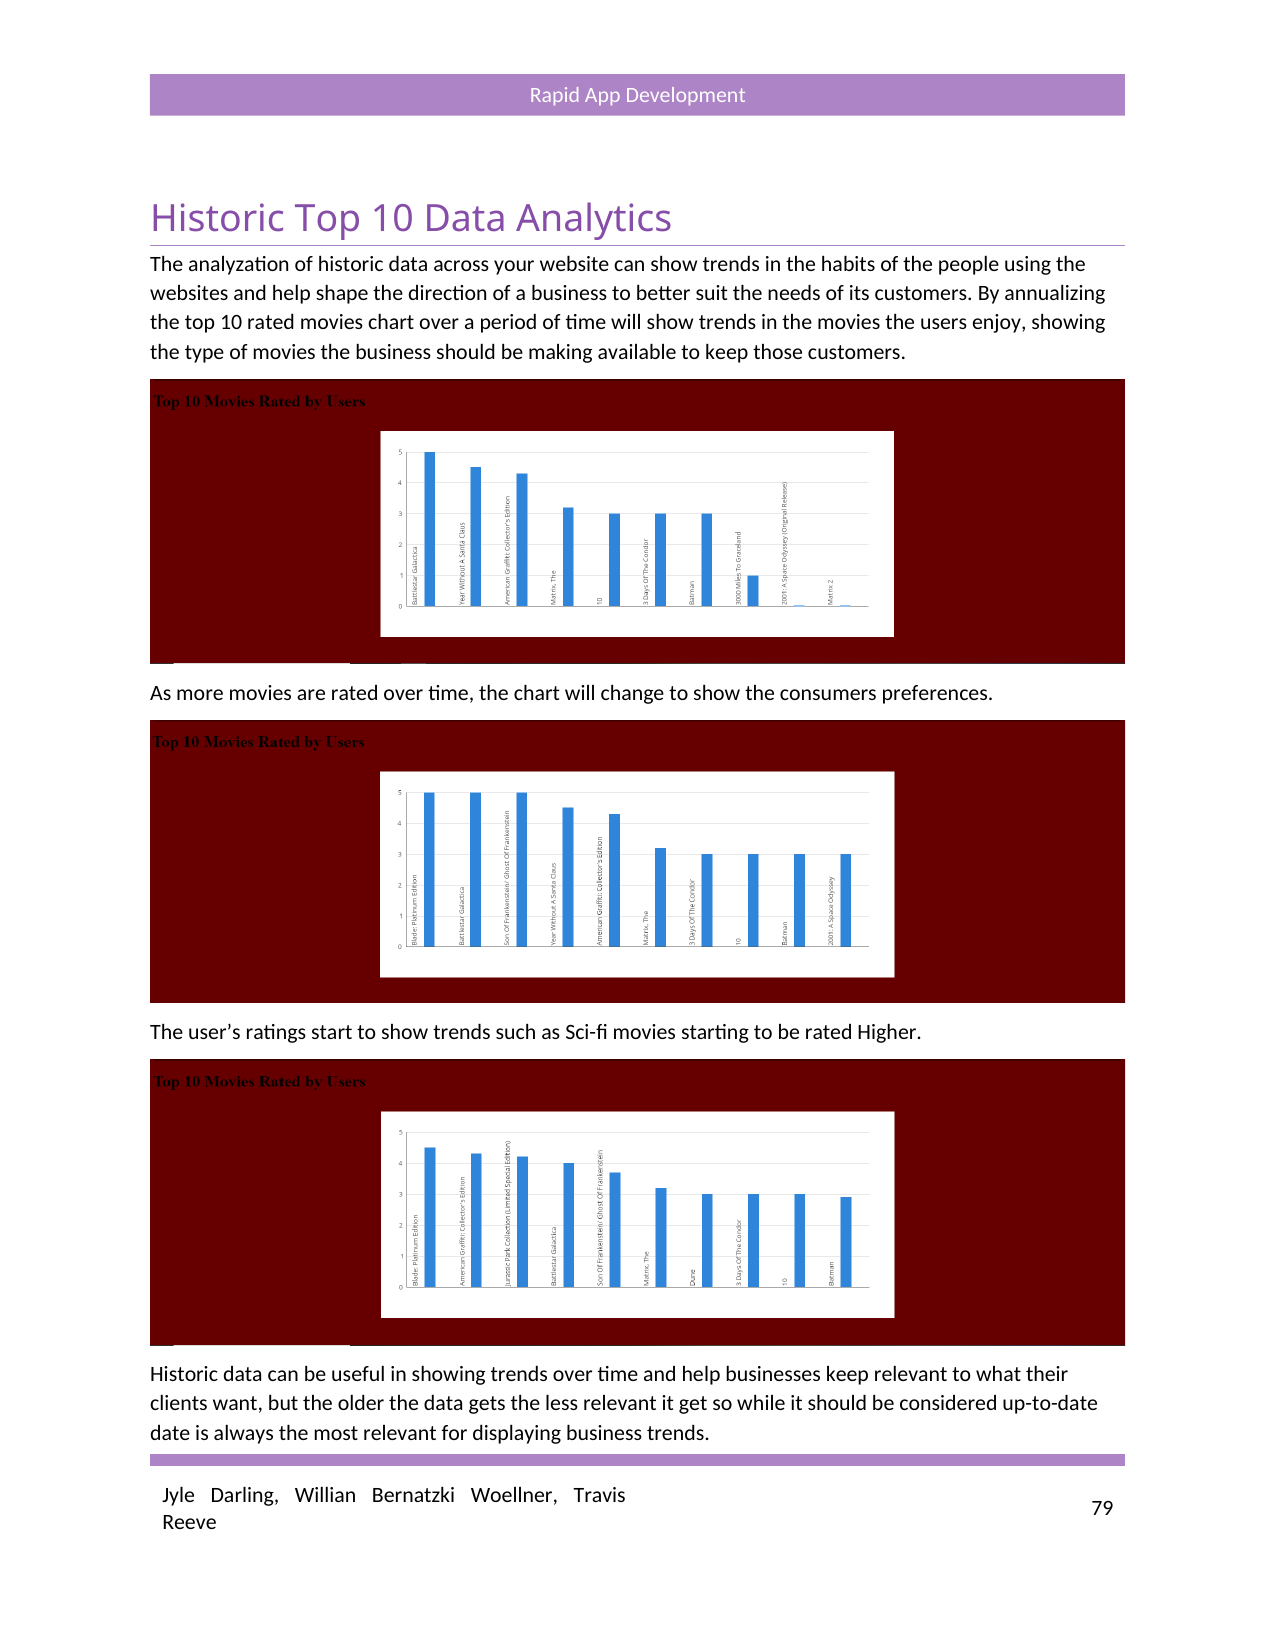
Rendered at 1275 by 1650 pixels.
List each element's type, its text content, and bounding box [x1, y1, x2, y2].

text As more movies are rated over time, the chart will change to show the consumers preferences. [150, 679, 1125, 705]
subtitle Historic Top 10 Data Analytics [150, 192, 1125, 245]
text The analyzation of historic data across your website can show trends in the habits of the people using the websites and help shape the direction of a business to better suit the needs of its customers. By annualizing the top 10 rated movies chart over a period of time will show trends in the movies the users enjoy, showing the type of movies the business should be making available to keep those customers. [150, 250, 1125, 364]
picture [150, 379, 1125, 664]
picture [150, 1059, 1125, 1346]
text Historic data can be useful in showing trends over time and help businesses keep relevant to what their clients want, but the older the data gets the less relevant it get so while it should be considered up-to-date date is always the most relevant for displaying business trends. [150, 1360, 1125, 1445]
text The user’s ratings start to show trends such as Sci-fi movies starting to be rated Higher. [150, 1018, 1125, 1045]
picture [150, 720, 1125, 1003]
